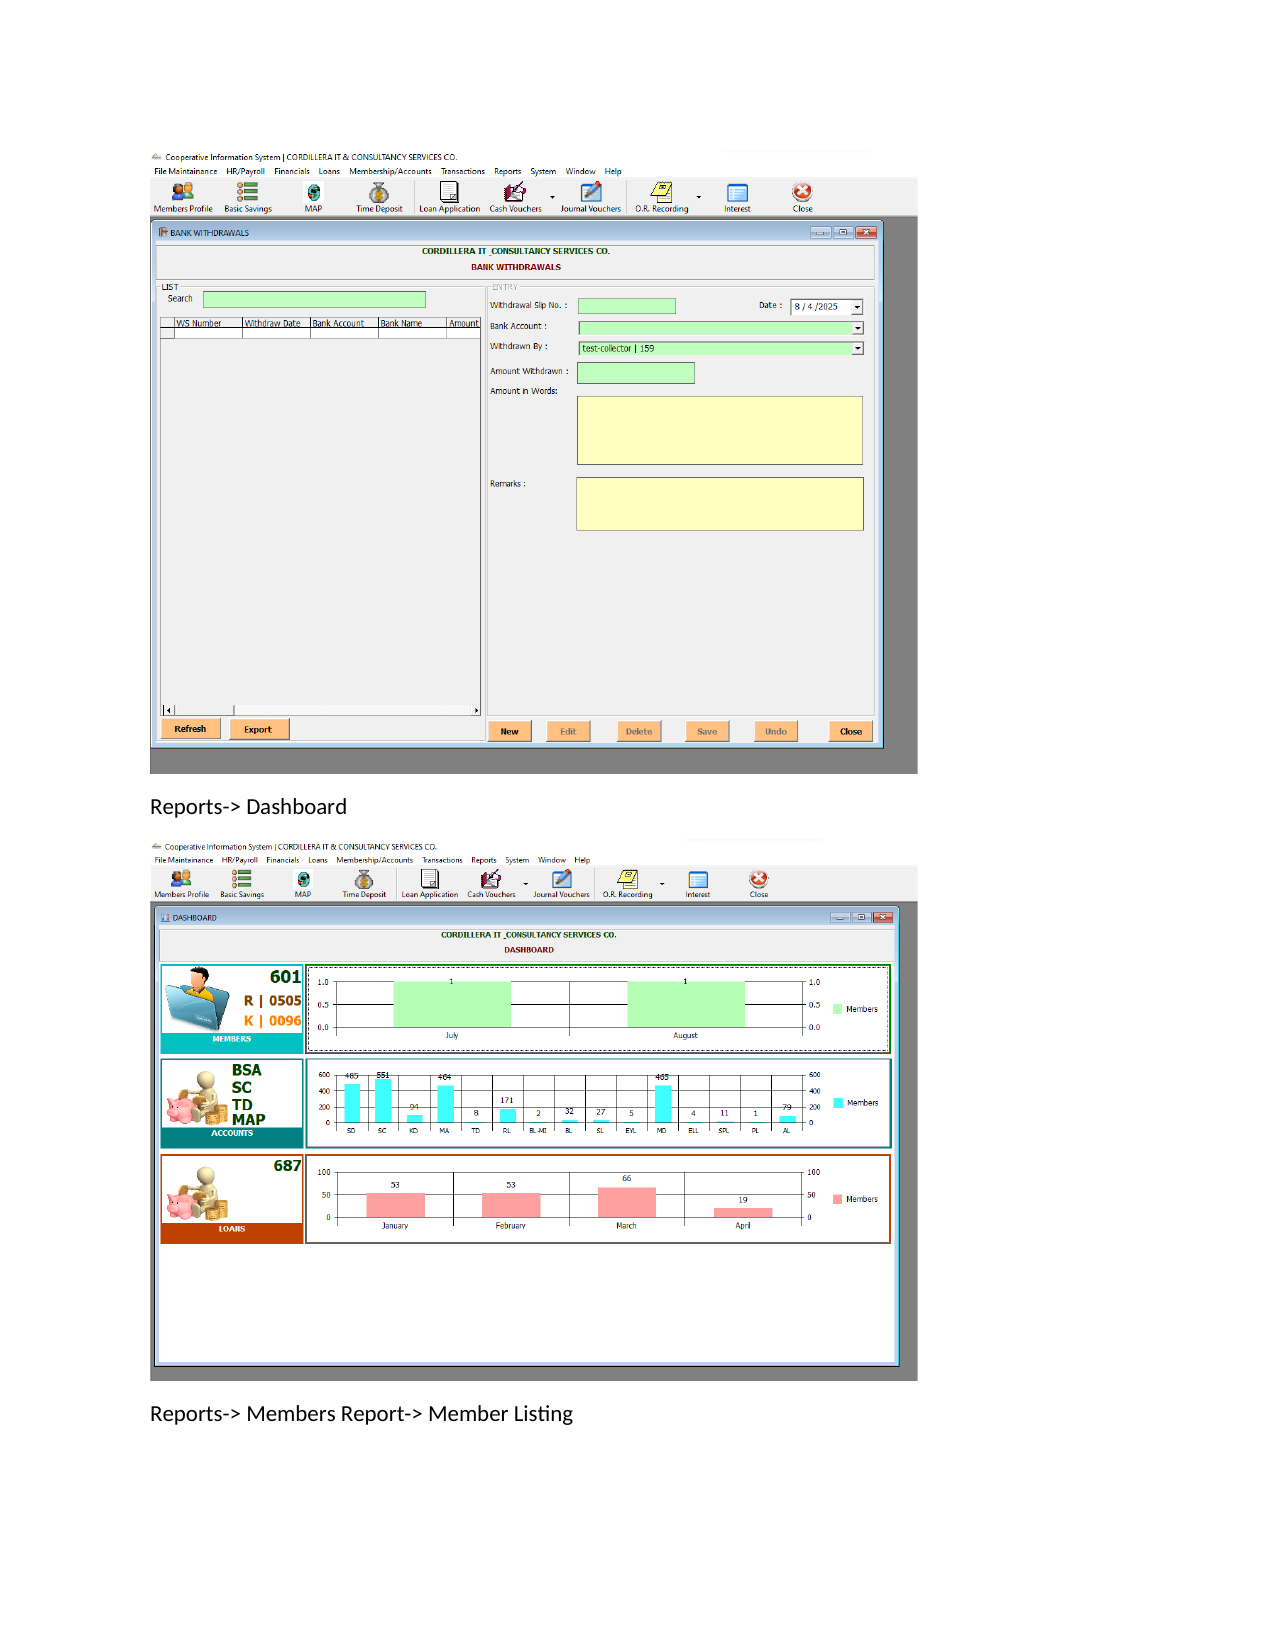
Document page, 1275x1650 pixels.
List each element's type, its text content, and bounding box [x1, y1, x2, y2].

picture [150, 150, 918, 774]
text Reports-> Dashboard [150, 792, 1125, 820]
picture [150, 839, 918, 1381]
text Reports-> Members Report-> Member Listing [150, 1399, 1125, 1427]
